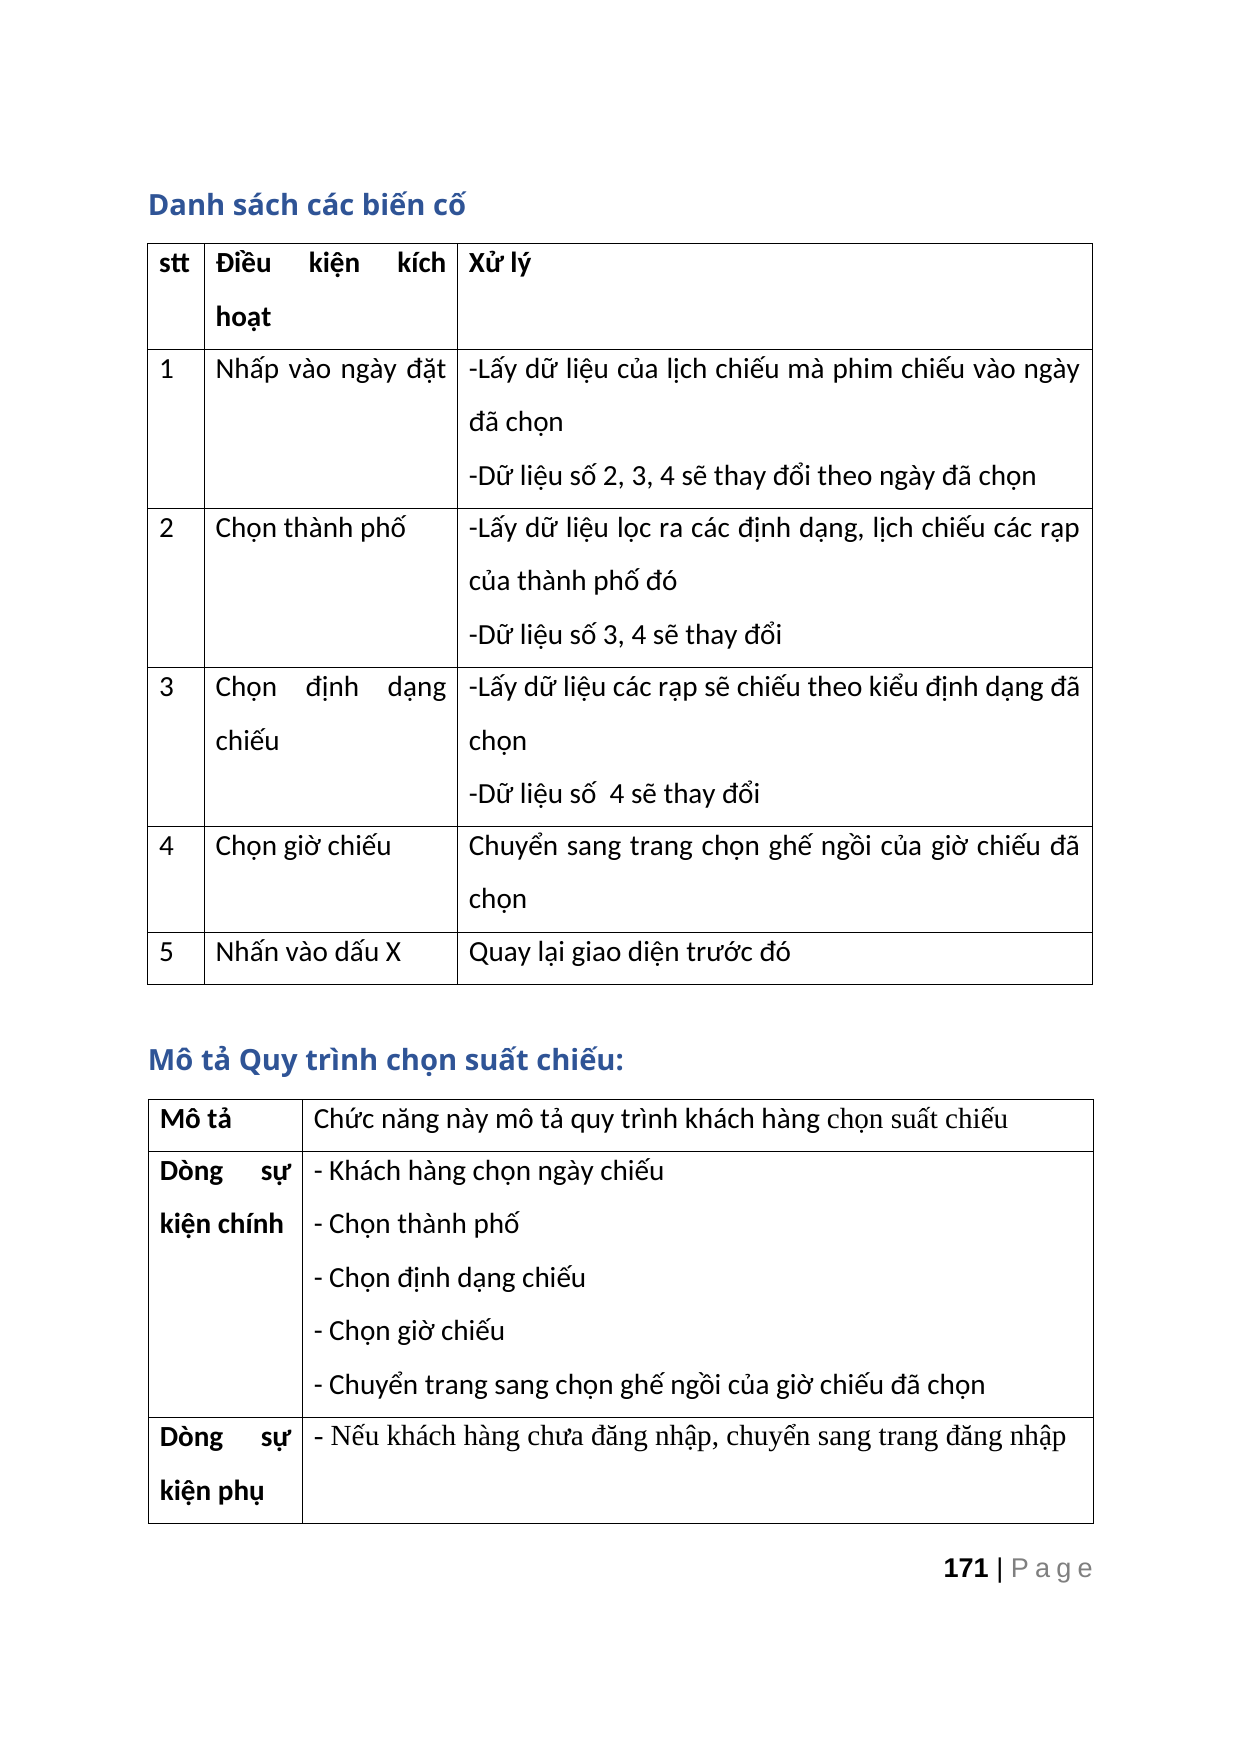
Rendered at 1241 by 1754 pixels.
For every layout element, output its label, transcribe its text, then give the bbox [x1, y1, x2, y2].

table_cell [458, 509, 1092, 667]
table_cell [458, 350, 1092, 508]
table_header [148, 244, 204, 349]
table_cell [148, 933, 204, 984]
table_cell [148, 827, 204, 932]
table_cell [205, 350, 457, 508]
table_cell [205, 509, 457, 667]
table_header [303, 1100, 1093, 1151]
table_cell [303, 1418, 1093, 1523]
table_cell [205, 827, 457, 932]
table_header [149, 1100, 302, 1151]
subtitle Mô tả Quy trình chọn suất chiếu: [148, 1039, 1092, 1079]
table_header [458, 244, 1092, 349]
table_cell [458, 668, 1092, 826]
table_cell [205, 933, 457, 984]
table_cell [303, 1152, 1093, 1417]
subtitle Danh sách các biến cố [148, 184, 1092, 223]
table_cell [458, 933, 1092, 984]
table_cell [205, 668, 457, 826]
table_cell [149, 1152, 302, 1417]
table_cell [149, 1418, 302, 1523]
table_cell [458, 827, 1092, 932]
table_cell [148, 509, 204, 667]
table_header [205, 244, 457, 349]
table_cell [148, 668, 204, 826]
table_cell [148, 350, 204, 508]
